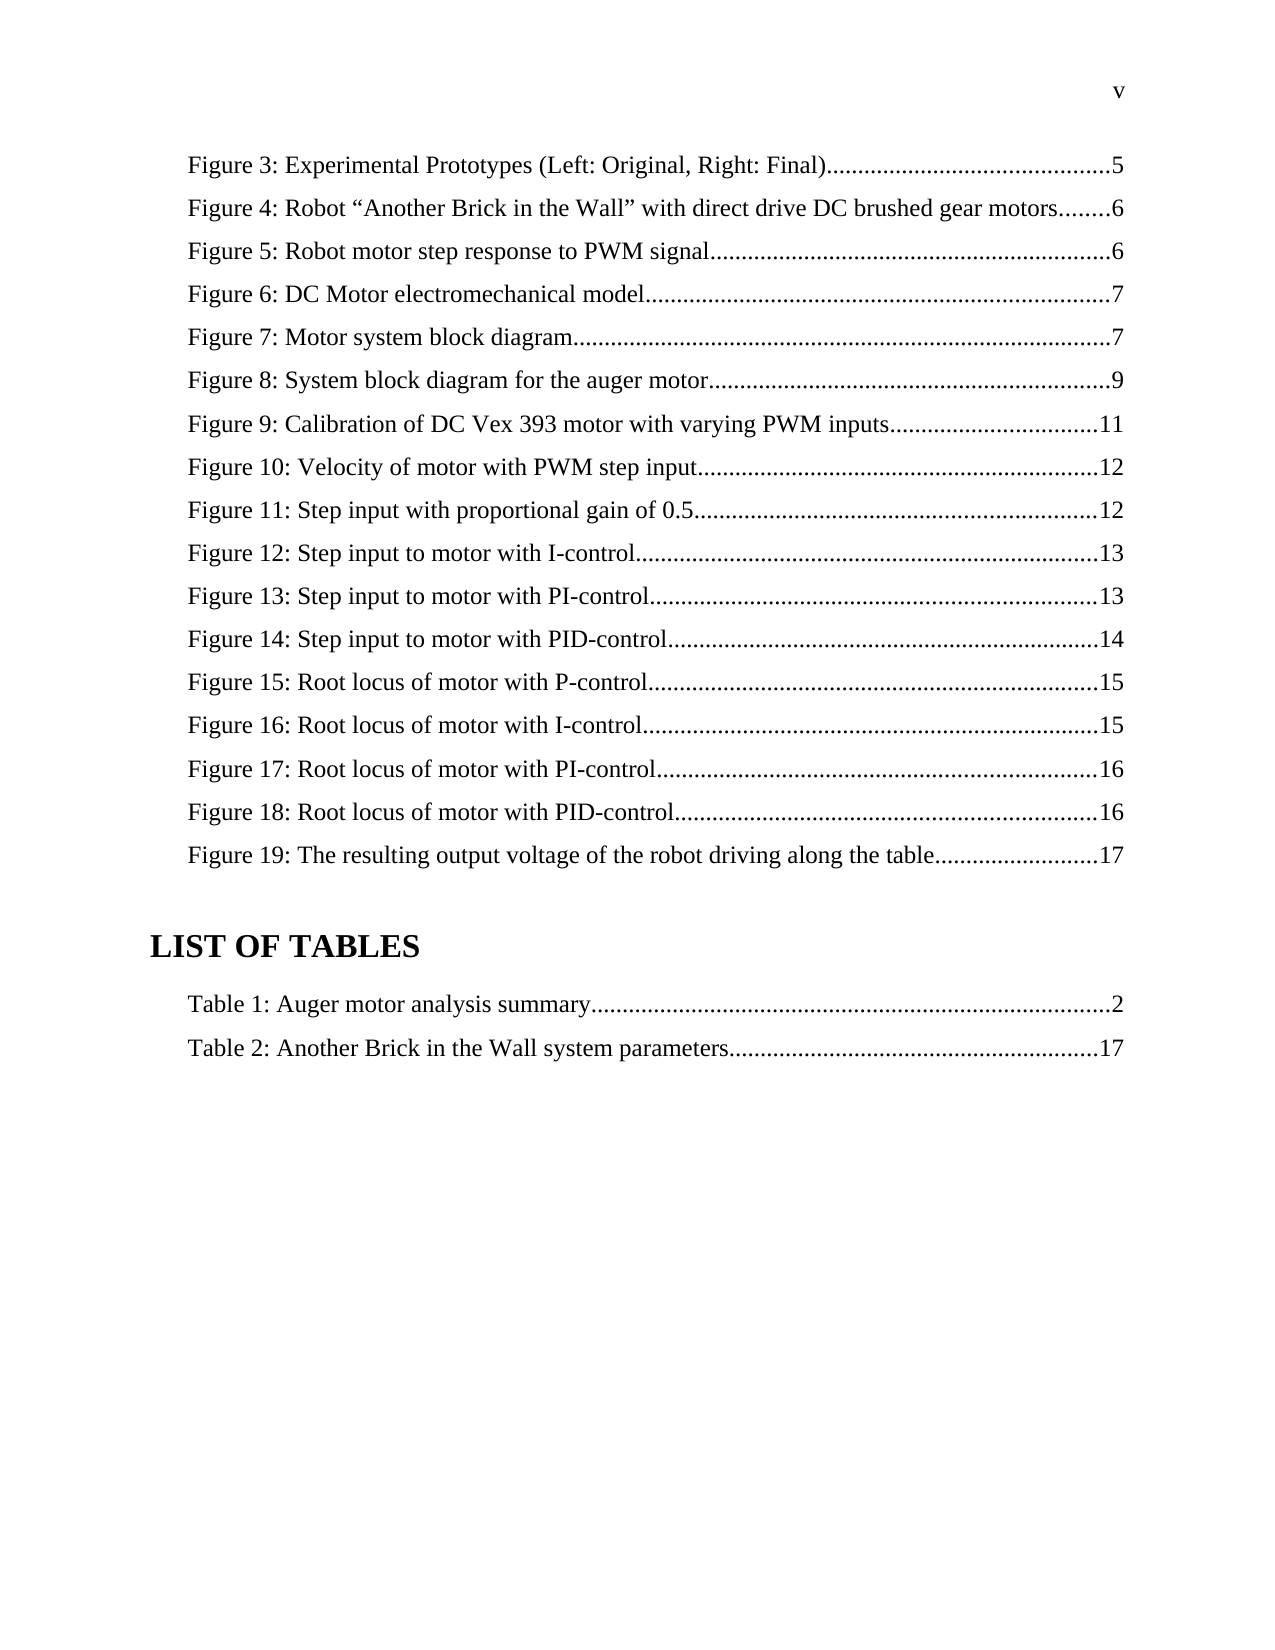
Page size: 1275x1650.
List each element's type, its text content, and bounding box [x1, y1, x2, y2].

text Figure 10: Velocity of motor with PWM step input 12 [150, 452, 1125, 481]
text Figure 14: Step input to motor with PID-control 14 [150, 624, 1125, 653]
text Figure 13: Step input to motor with PI-control 13 [150, 581, 1125, 610]
text Figure 5: Robot motor step response to PWM signal 6 [150, 236, 1125, 265]
text Figure 9: Calibration of DC Vex 393 motor with varying PWM inputs 11 [150, 409, 1125, 437]
text Figure 6: DC Motor electromechanical model 7 [150, 279, 1125, 308]
text Figure 18: Root locus of motor with PID-control 16 [150, 797, 1125, 826]
text Table 2: Another Brick in the Wall system parameters 17 [150, 1033, 1125, 1061]
text Figure 11: Step input with proportional gain of 0.5 12 [150, 495, 1125, 524]
text Figure 17: Root locus of motor with PI-control 16 [150, 754, 1125, 782]
text Figure 12: Step input to motor with I-control 13 [150, 538, 1125, 567]
text Table 1: Auger motor analysis summary 2 [150, 989, 1125, 1018]
text Figure 16: Root locus of motor with I-control. 15 [150, 711, 1125, 739]
text Figure 8: System block diagram for the auger motor 9 [150, 366, 1125, 394]
text Figure 4: Robot “Another Brick in the Wall” with direct drive DC brushed gear motors 6 [150, 193, 1125, 222]
text Figure 3: Experimental Prototypes (Left: Original, Right: Final) 5 [150, 150, 1125, 179]
text Figure 19: The resulting output voltage of the robot driving along the table 17 [150, 840, 1125, 869]
text Figure 7: Motor system block diagram 7 [150, 322, 1125, 351]
subtitle LIST OF TABLES [150, 926, 1125, 964]
text Figure 15: Root locus of motor with P-control 15 [150, 667, 1125, 696]
